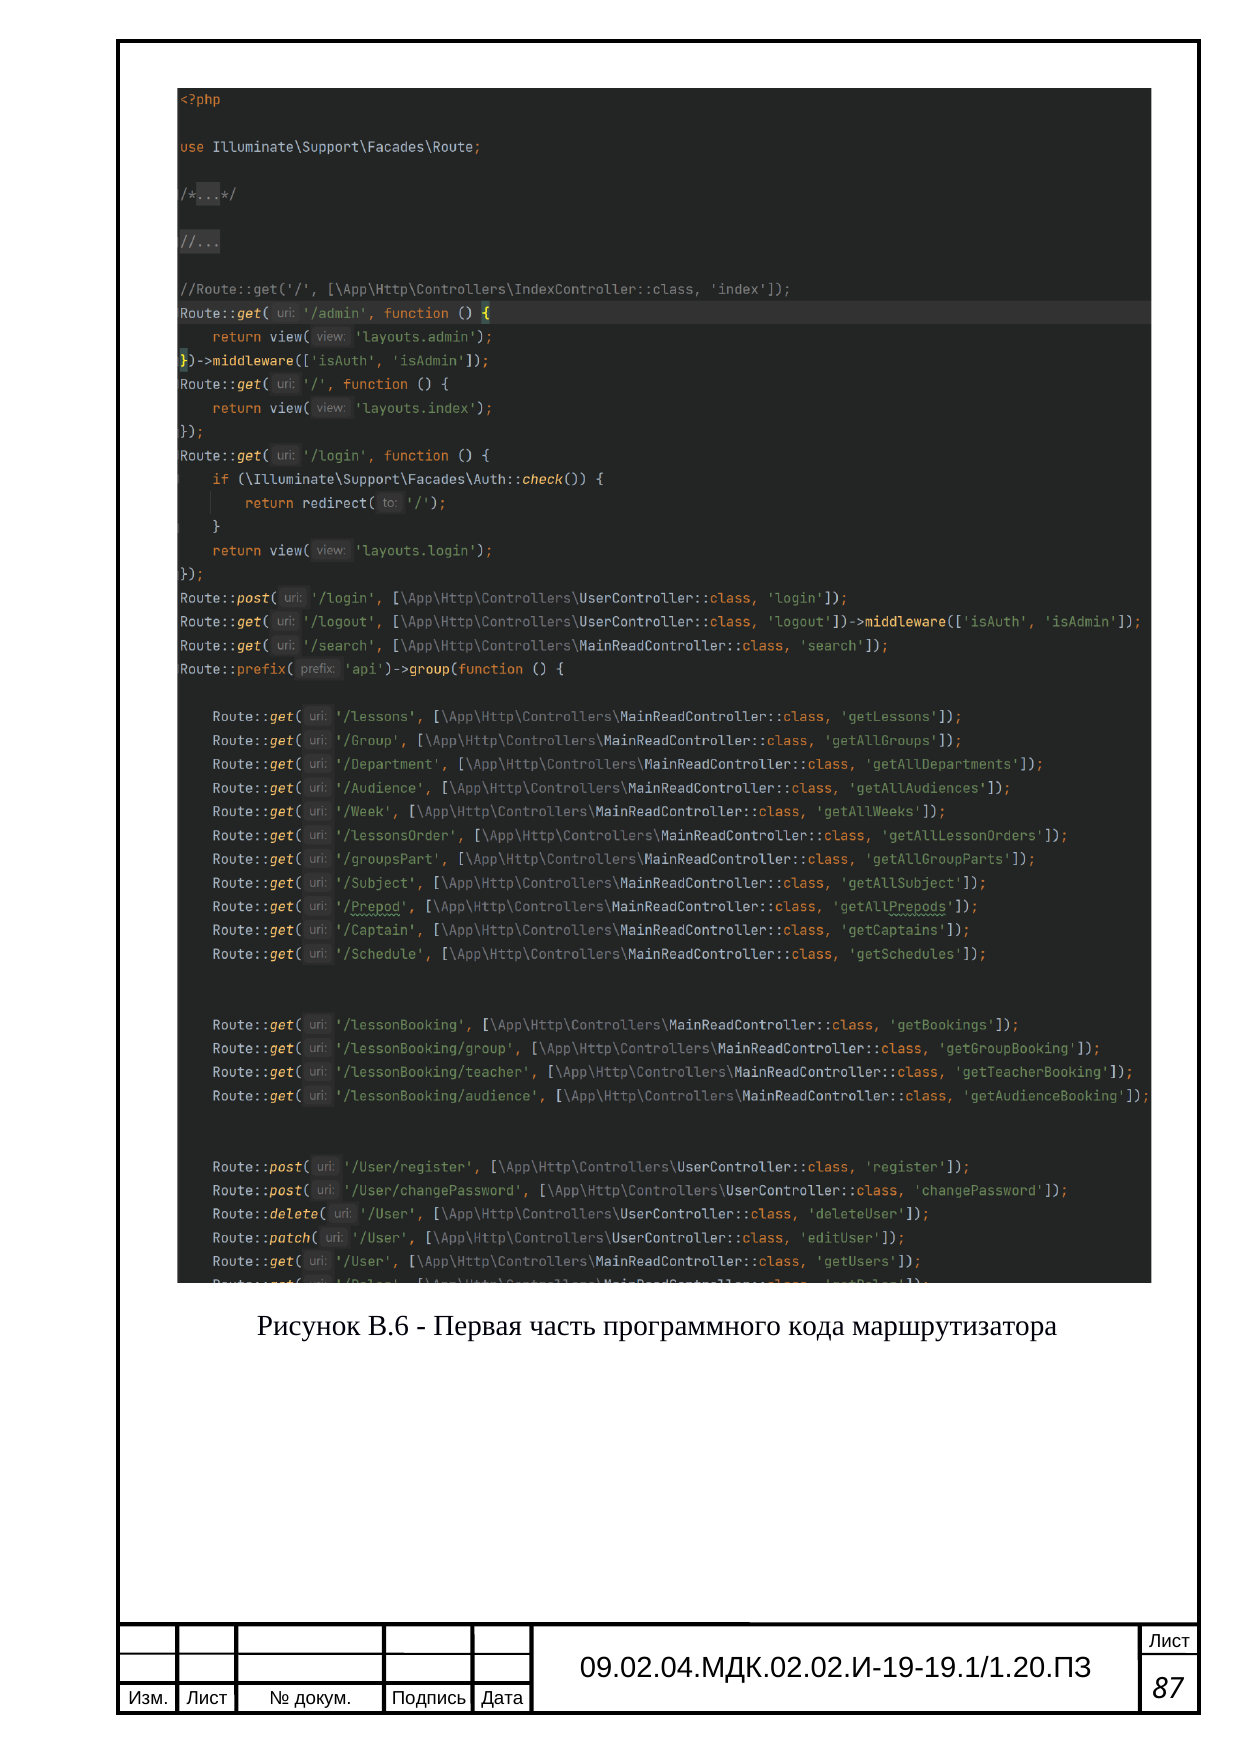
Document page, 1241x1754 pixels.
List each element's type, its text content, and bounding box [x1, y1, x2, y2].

list Рисунок В.6 - Первая часть программного кода маршрутизатора [177, 1308, 1137, 1341]
picture [177, 88, 1152, 1283]
